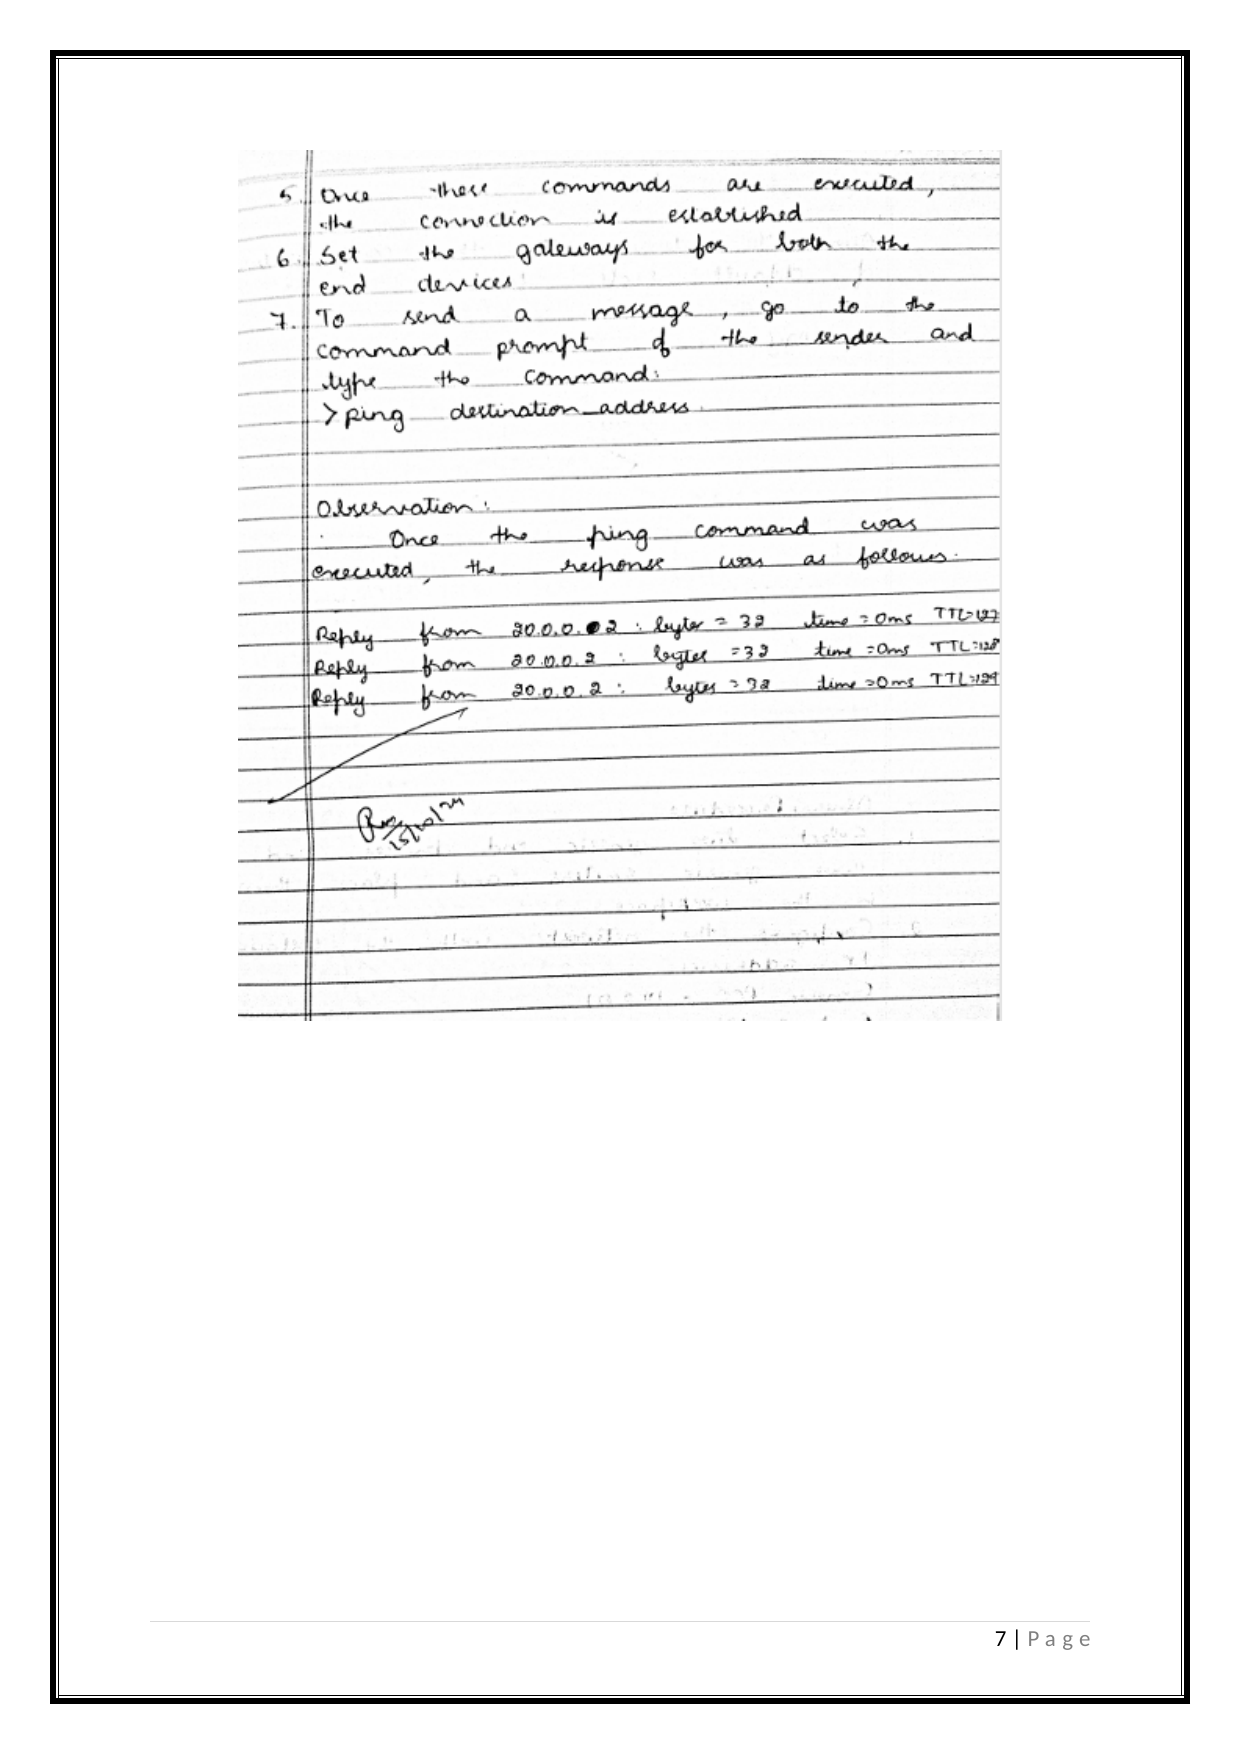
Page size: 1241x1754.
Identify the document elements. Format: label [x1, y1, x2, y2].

picture [238, 150, 1003, 1021]
